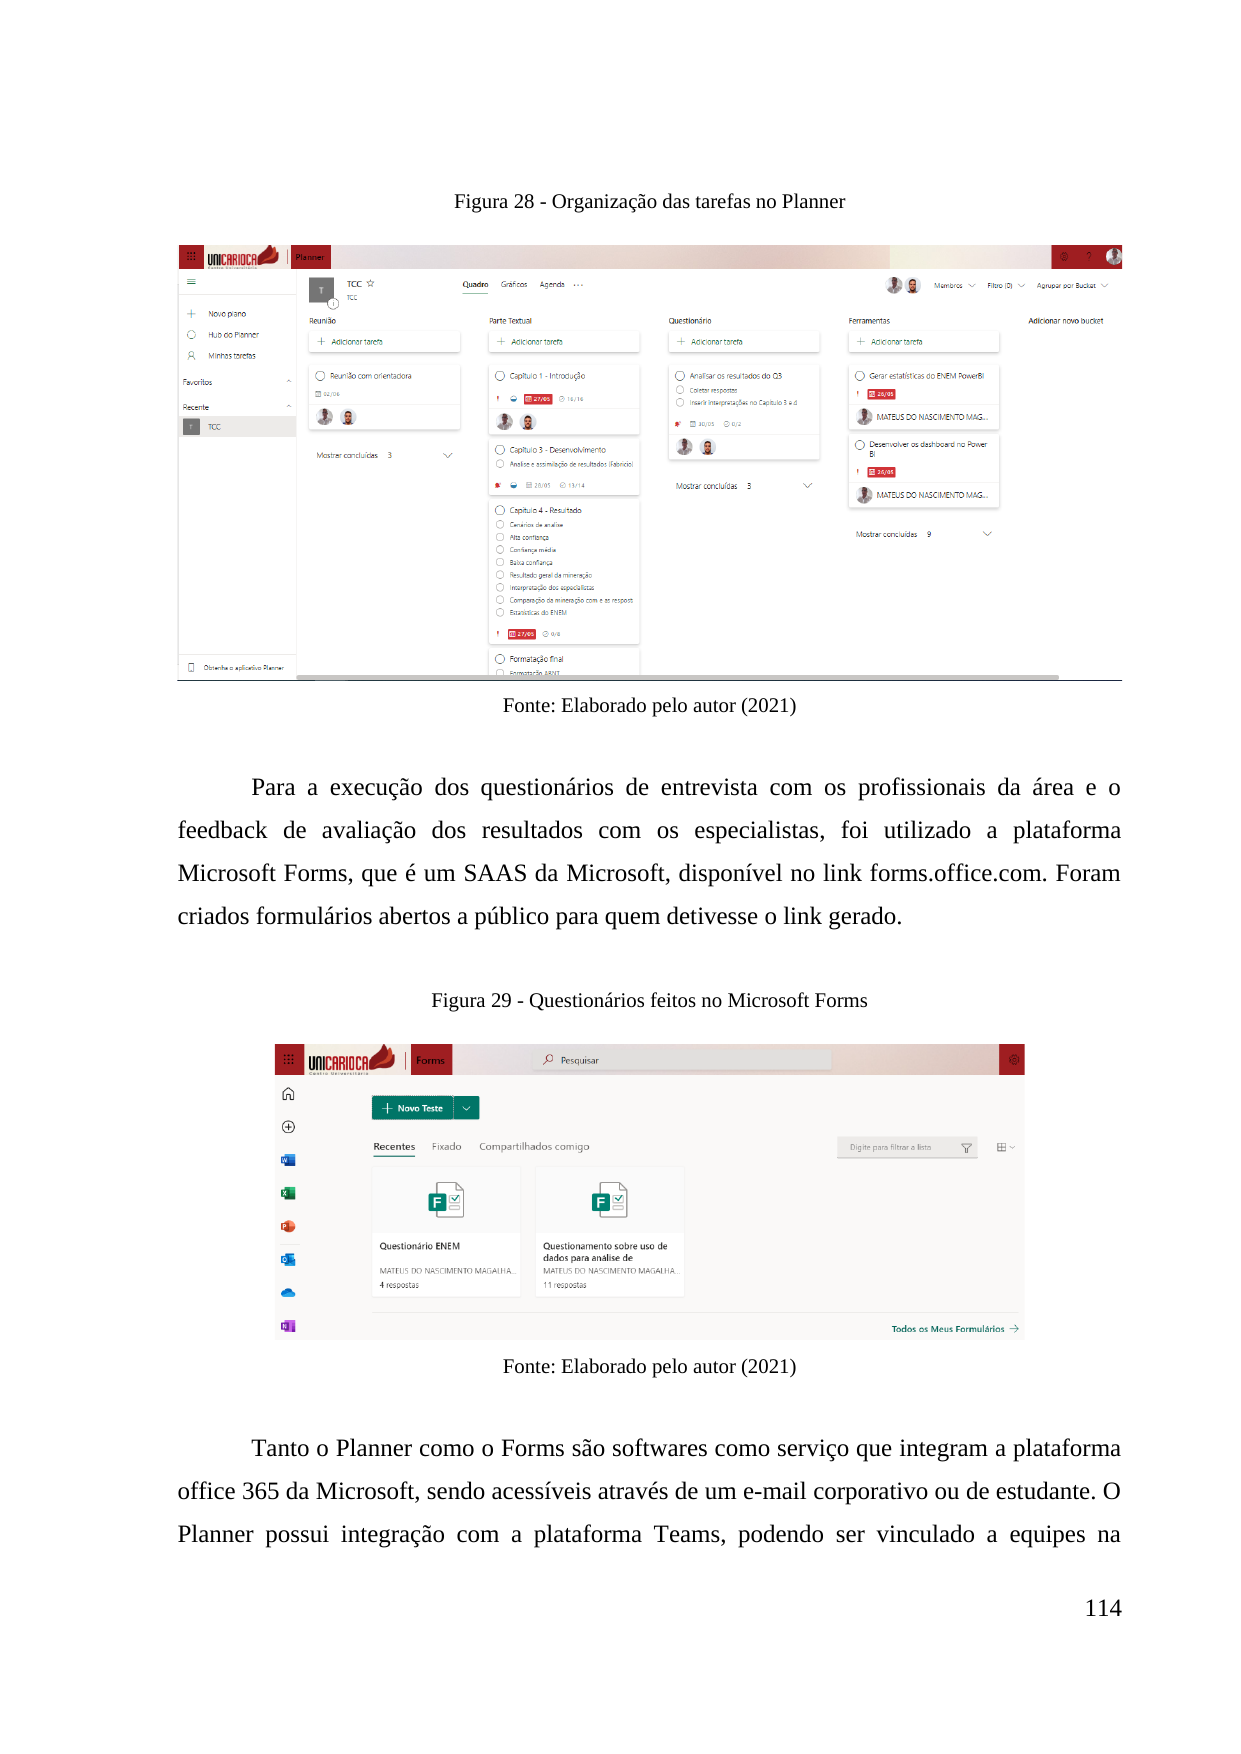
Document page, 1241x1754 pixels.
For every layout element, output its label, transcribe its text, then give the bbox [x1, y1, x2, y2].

picture [177, 245, 1123, 681]
text Figura 29 - Questionários feitos no Microsoft Forms [177, 987, 1122, 1012]
picture [274, 1044, 1025, 1340]
text Figura 28 - Organização das tarefas no Planner [177, 189, 1122, 213]
text Fonte: Elaborado pelo autor (2021) [177, 1354, 1122, 1378]
text Para a execução dos questionários de entrevista com os profissionais da área e o feedback de avaliação dos resultados com os especialistas, foi utilizado a plataforma Microsoft Forms, que é um SAAS da Microsoft, disponível no link forms.office.com. Foram criados formulários abertos a público para quem detivesse o link gerado. [177, 772, 1122, 930]
text Fonte: Elaborado pelo autor (2021) [177, 681, 1122, 717]
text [177, 1433, 1122, 1548]
